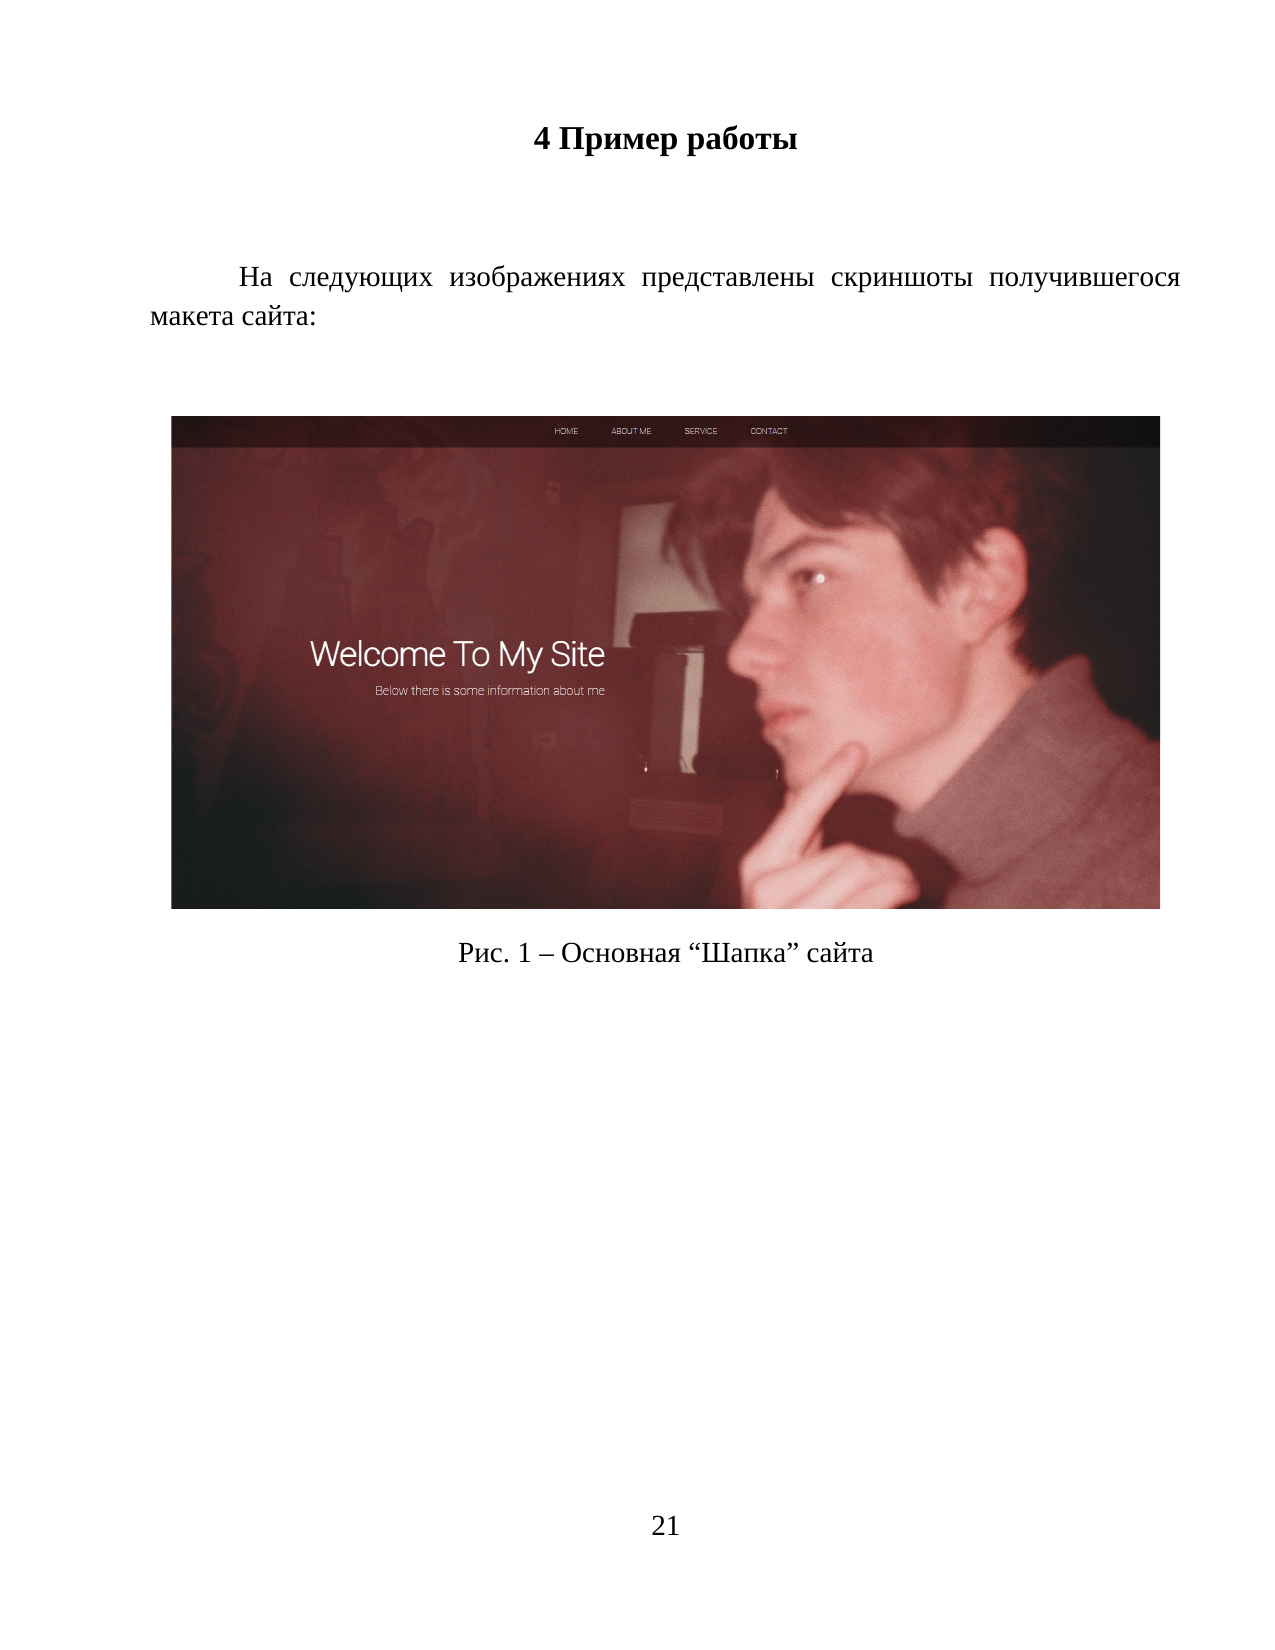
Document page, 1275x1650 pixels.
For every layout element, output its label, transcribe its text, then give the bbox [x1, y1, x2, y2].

text Рис. 1 – Основная “Шапка” сайта [150, 935, 1181, 968]
subtitle 4 Пример работы [150, 118, 1181, 156]
text На следующих изображениях представлены скриншоты получившегося макета сайта: [150, 259, 1181, 331]
picture [171, 416, 1161, 909]
